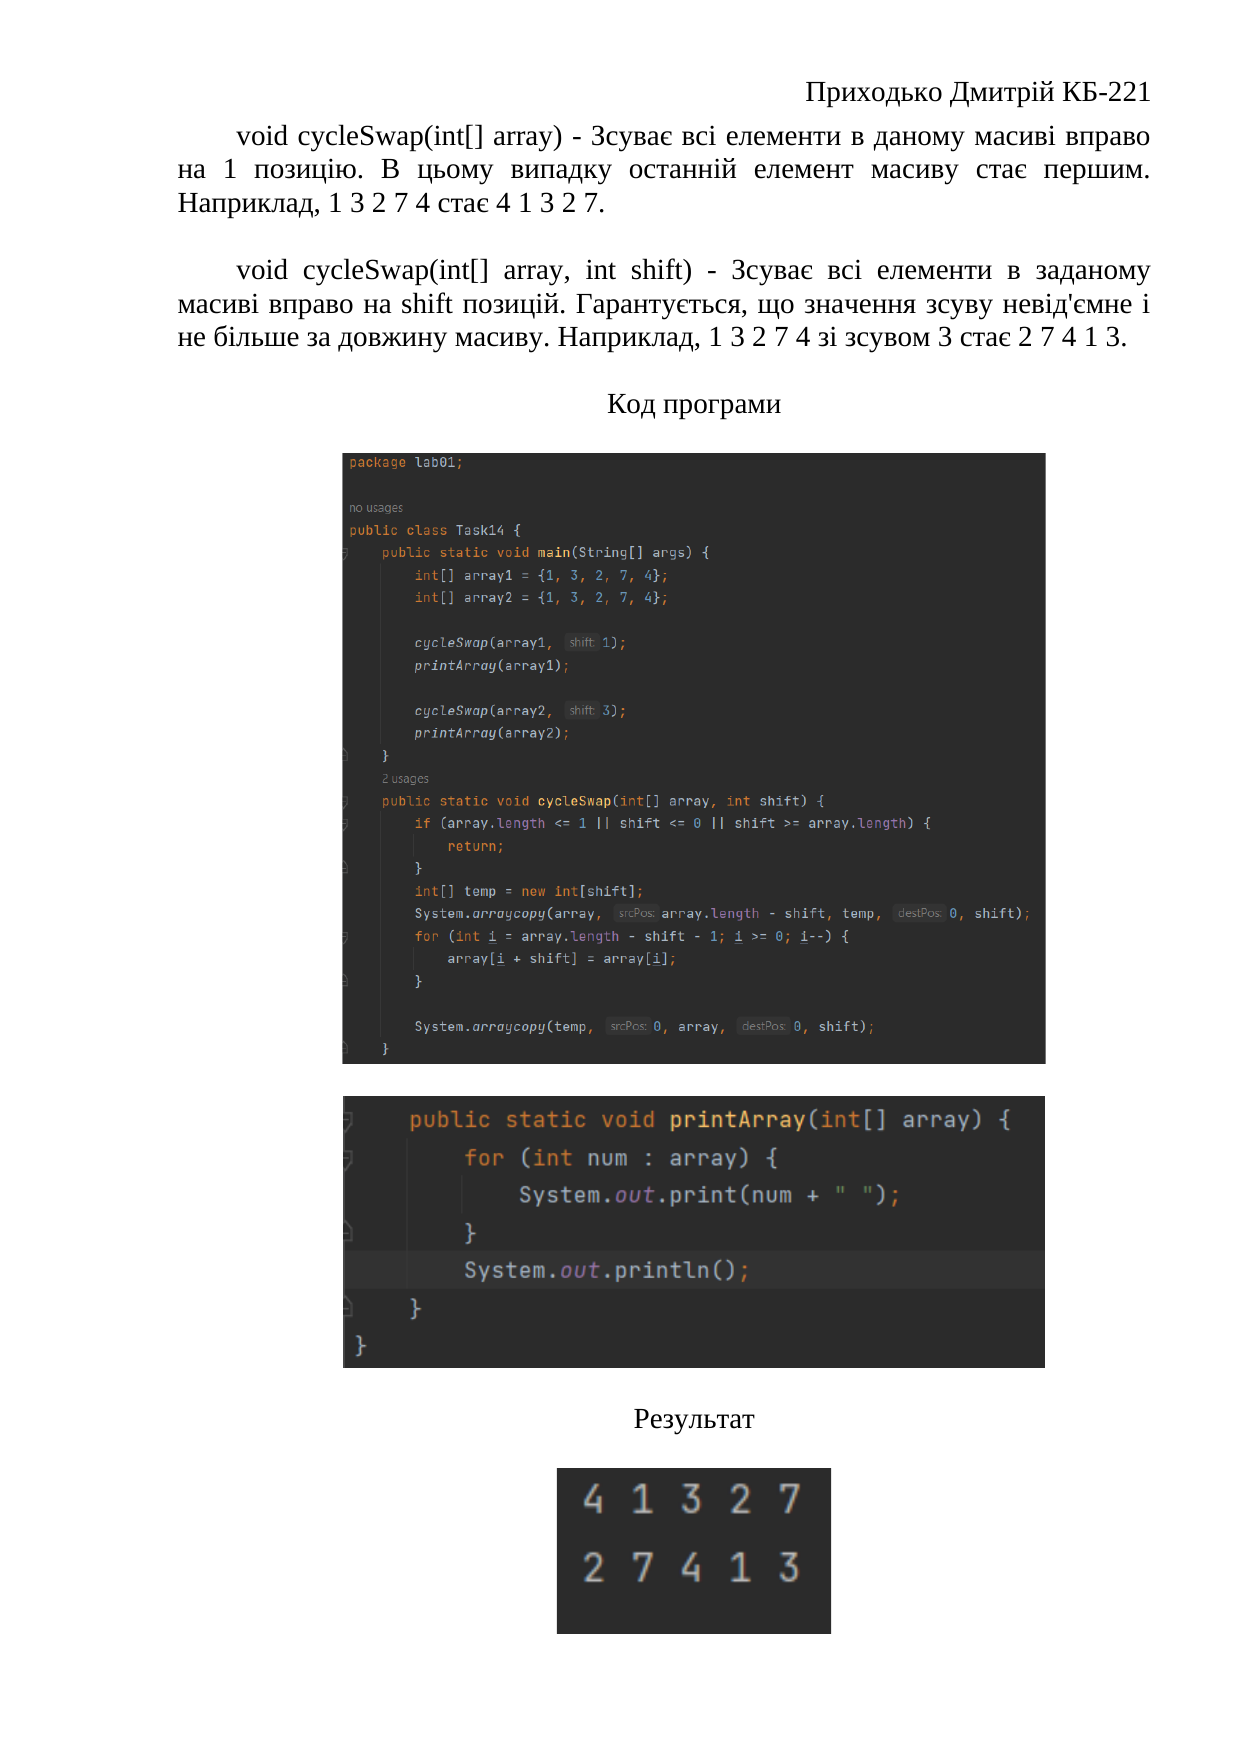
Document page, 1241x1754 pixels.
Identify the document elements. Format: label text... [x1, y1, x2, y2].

list void cycleSwap(int[] array) - Зсуває всі елементи в даному масиві вправо на 1 позицію. В цьому випадку останній елемент масиву стає першим. Наприклад, 1 3 2 7 4 стає 4 1 3 2 7. [177, 118, 1152, 219]
list void cycleSwap(int[] array, int shift) - Зсуває всі елементи в заданому масиві вправо на shift позицій. Гарантується, що значення зсуву невід'ємне і не більше за довжину масиву. Наприклад, 1 3 2 7 4 зі зсувом 3 стає 2 7 4 1 3. [177, 252, 1152, 353]
list Код програми [177, 386, 1152, 420]
picture [556, 1468, 832, 1634]
list Результат [177, 1401, 1152, 1435]
picture [343, 1096, 1045, 1368]
picture [342, 453, 1046, 1064]
